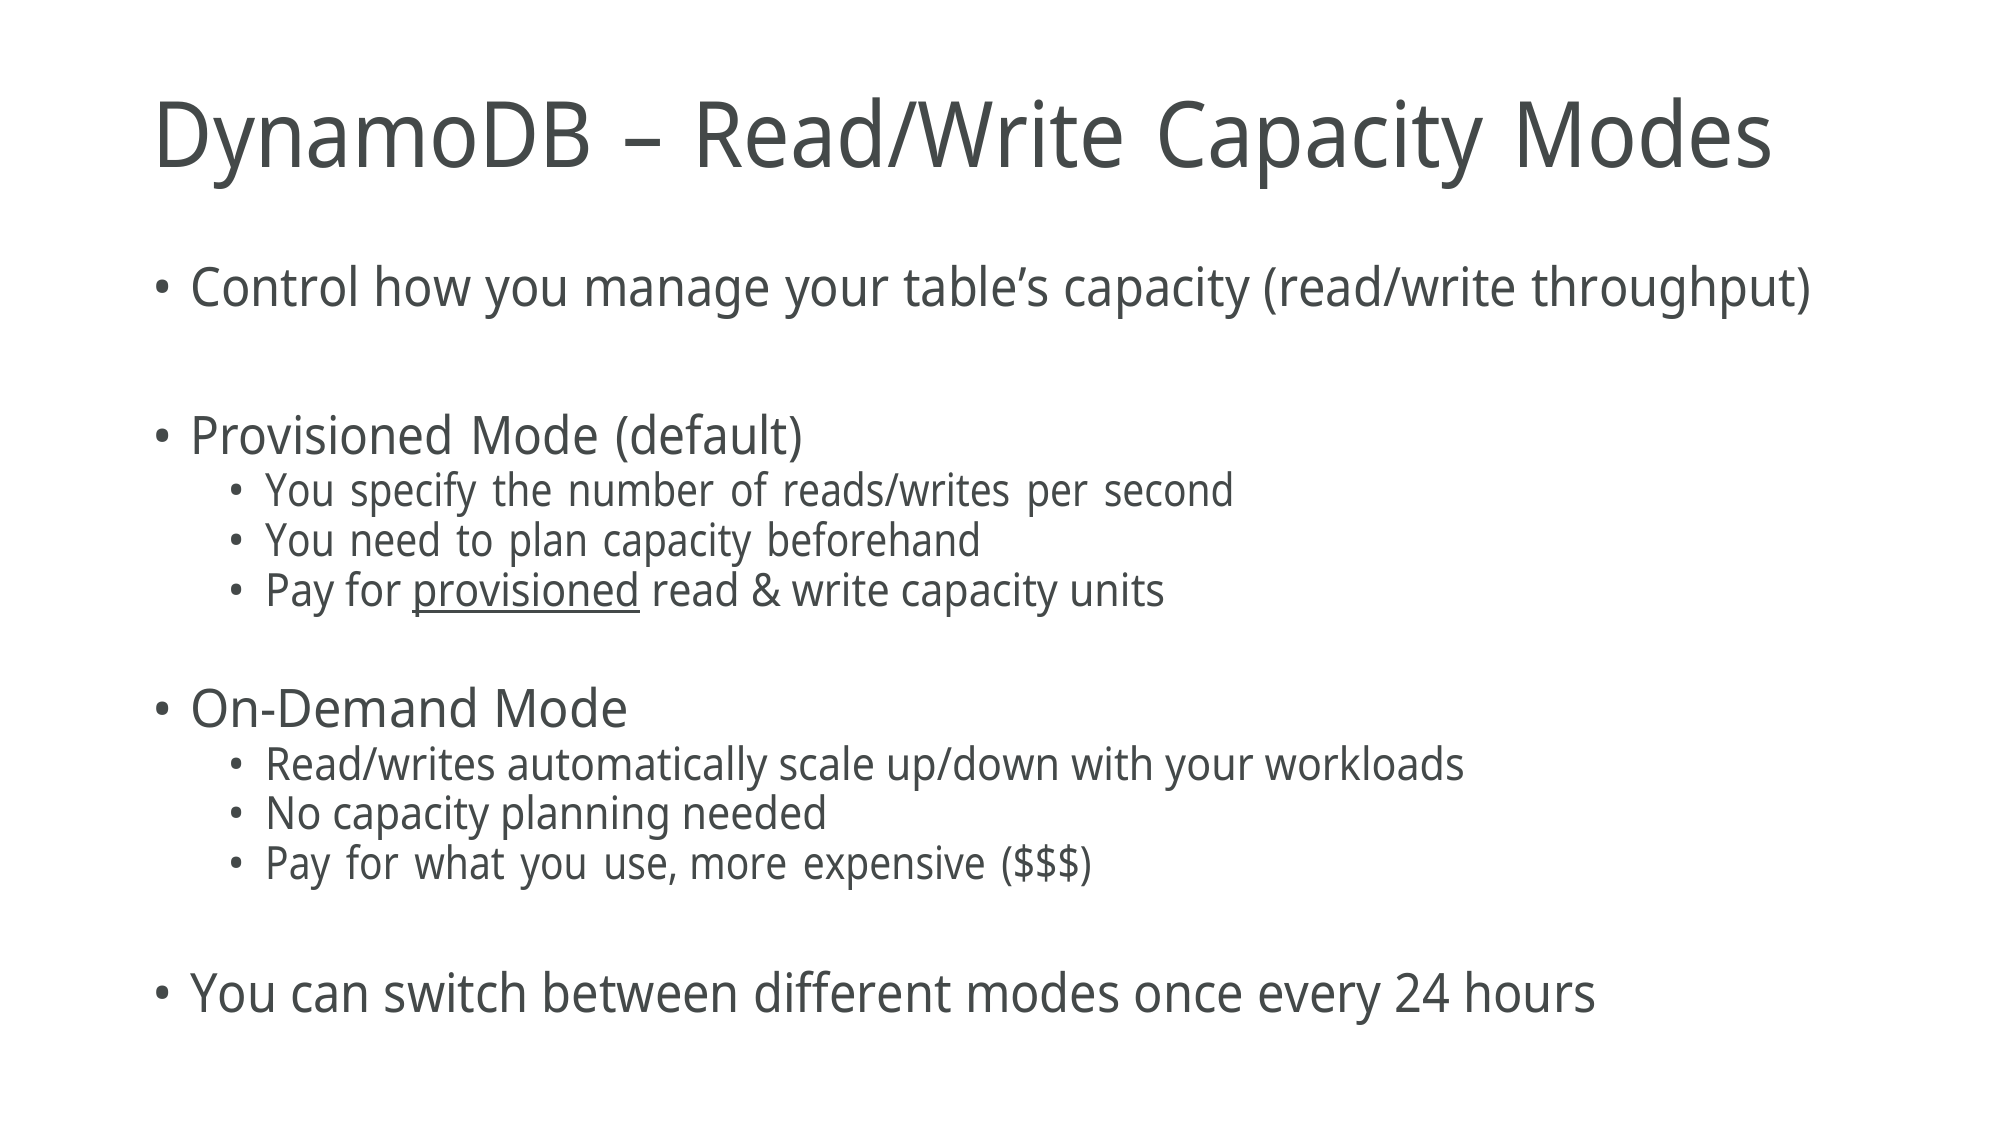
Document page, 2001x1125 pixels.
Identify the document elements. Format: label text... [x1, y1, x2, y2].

list You specify the number of reads/writes per second [227, 468, 1992, 517]
list You need to plan capacity beforehand [227, 517, 1992, 566]
list Pay for what you use, more expensive ($$$) [227, 839, 1992, 889]
list No capacity planning needed [227, 790, 1992, 839]
subtitle On-Demand Mode [152, 681, 1992, 741]
list You can switch between different modes once every 24 hours [152, 954, 1992, 1028]
subtitle Provisioned Mode (default) [152, 408, 1992, 468]
subtitle DynamoDB – Read/Write Capacity Modes [152, 69, 1992, 194]
list Read/writes automatically scale up/down with your workloads [227, 741, 1992, 790]
list Pay for provisioned read & write capacity units [227, 566, 1992, 616]
list Control how you manage your table’s capacity (read/write throughput) [152, 248, 1992, 322]
